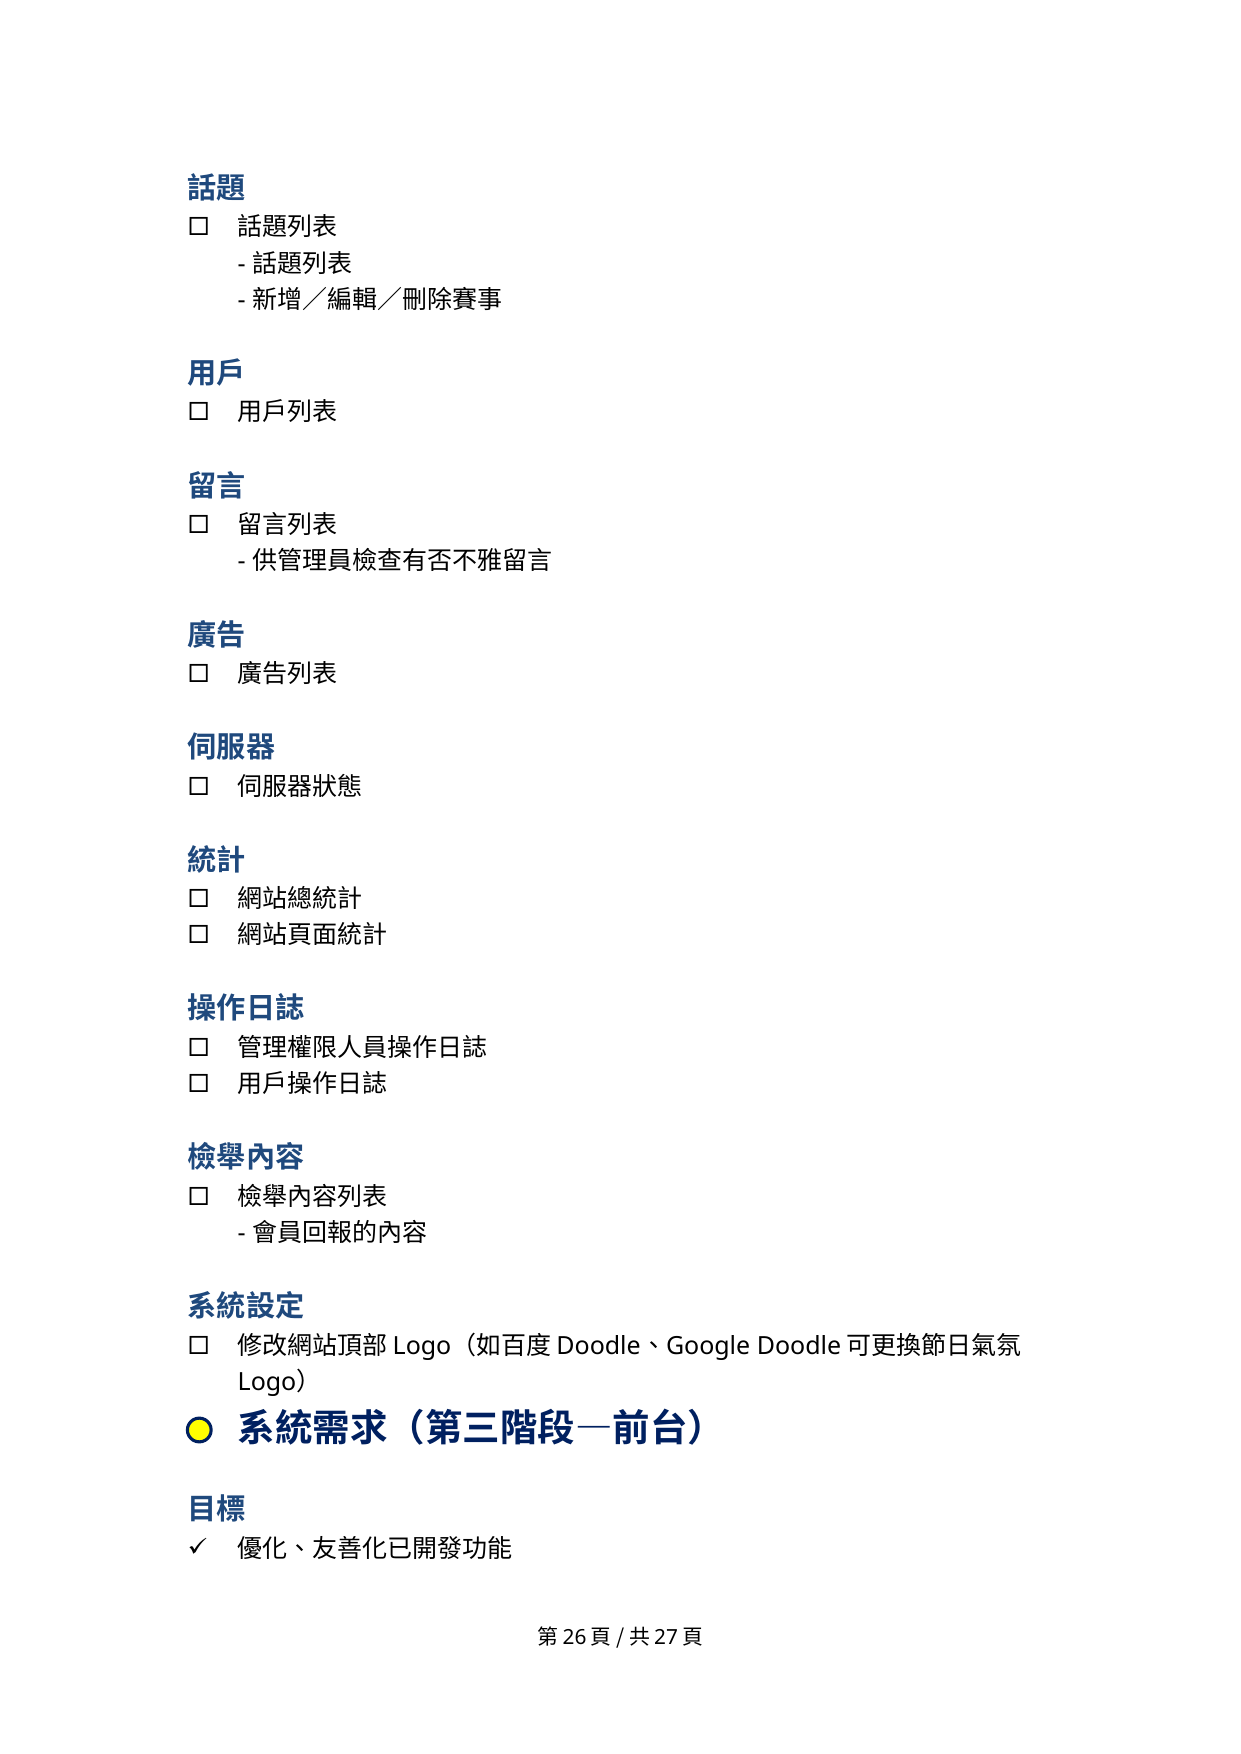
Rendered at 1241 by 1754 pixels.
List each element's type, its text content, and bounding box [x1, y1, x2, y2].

list 用戶列表 [187, 392, 1053, 428]
list 優化、友善化已開發功能 [187, 1528, 1053, 1564]
subtitle 系統需求（第三階段—前台） [237, 1398, 1053, 1452]
list 修改網站頂部Logo（如百度Doodle、Google Doodle可更換節日氣氛Logo） [187, 1325, 1053, 1398]
list 用戶操作日誌 [187, 1064, 1053, 1100]
subtitle 檢舉內容 [187, 1134, 1053, 1176]
subtitle 廣告 [187, 611, 1053, 653]
subtitle 目標 [187, 1486, 1053, 1528]
subtitle 話題 [187, 164, 1053, 207]
subtitle 操作日誌 [187, 985, 1053, 1027]
subtitle 系統設定 [187, 1283, 1053, 1325]
list 檢舉內容列表 - 會員回報的內容 [187, 1176, 1053, 1249]
list 網站頁面統計 [187, 915, 1053, 951]
subtitle 留言 [187, 462, 1053, 504]
list 網站總統計 [187, 878, 1053, 915]
subtitle 伺服器 [187, 724, 1053, 766]
list 管理權限人員操作日誌 [187, 1027, 1053, 1064]
list 留言列表 - 供管理員檢查有否不雅留言 [187, 504, 1053, 577]
list 伺服器狀態 [187, 766, 1053, 802]
subtitle 統計 [187, 836, 1053, 878]
list 話題列表 - 話題列表 - 新增／編輯／刪除賽事 [187, 207, 1053, 316]
subtitle 用戶 [187, 349, 1053, 392]
list 廣告列表 [187, 653, 1053, 689]
